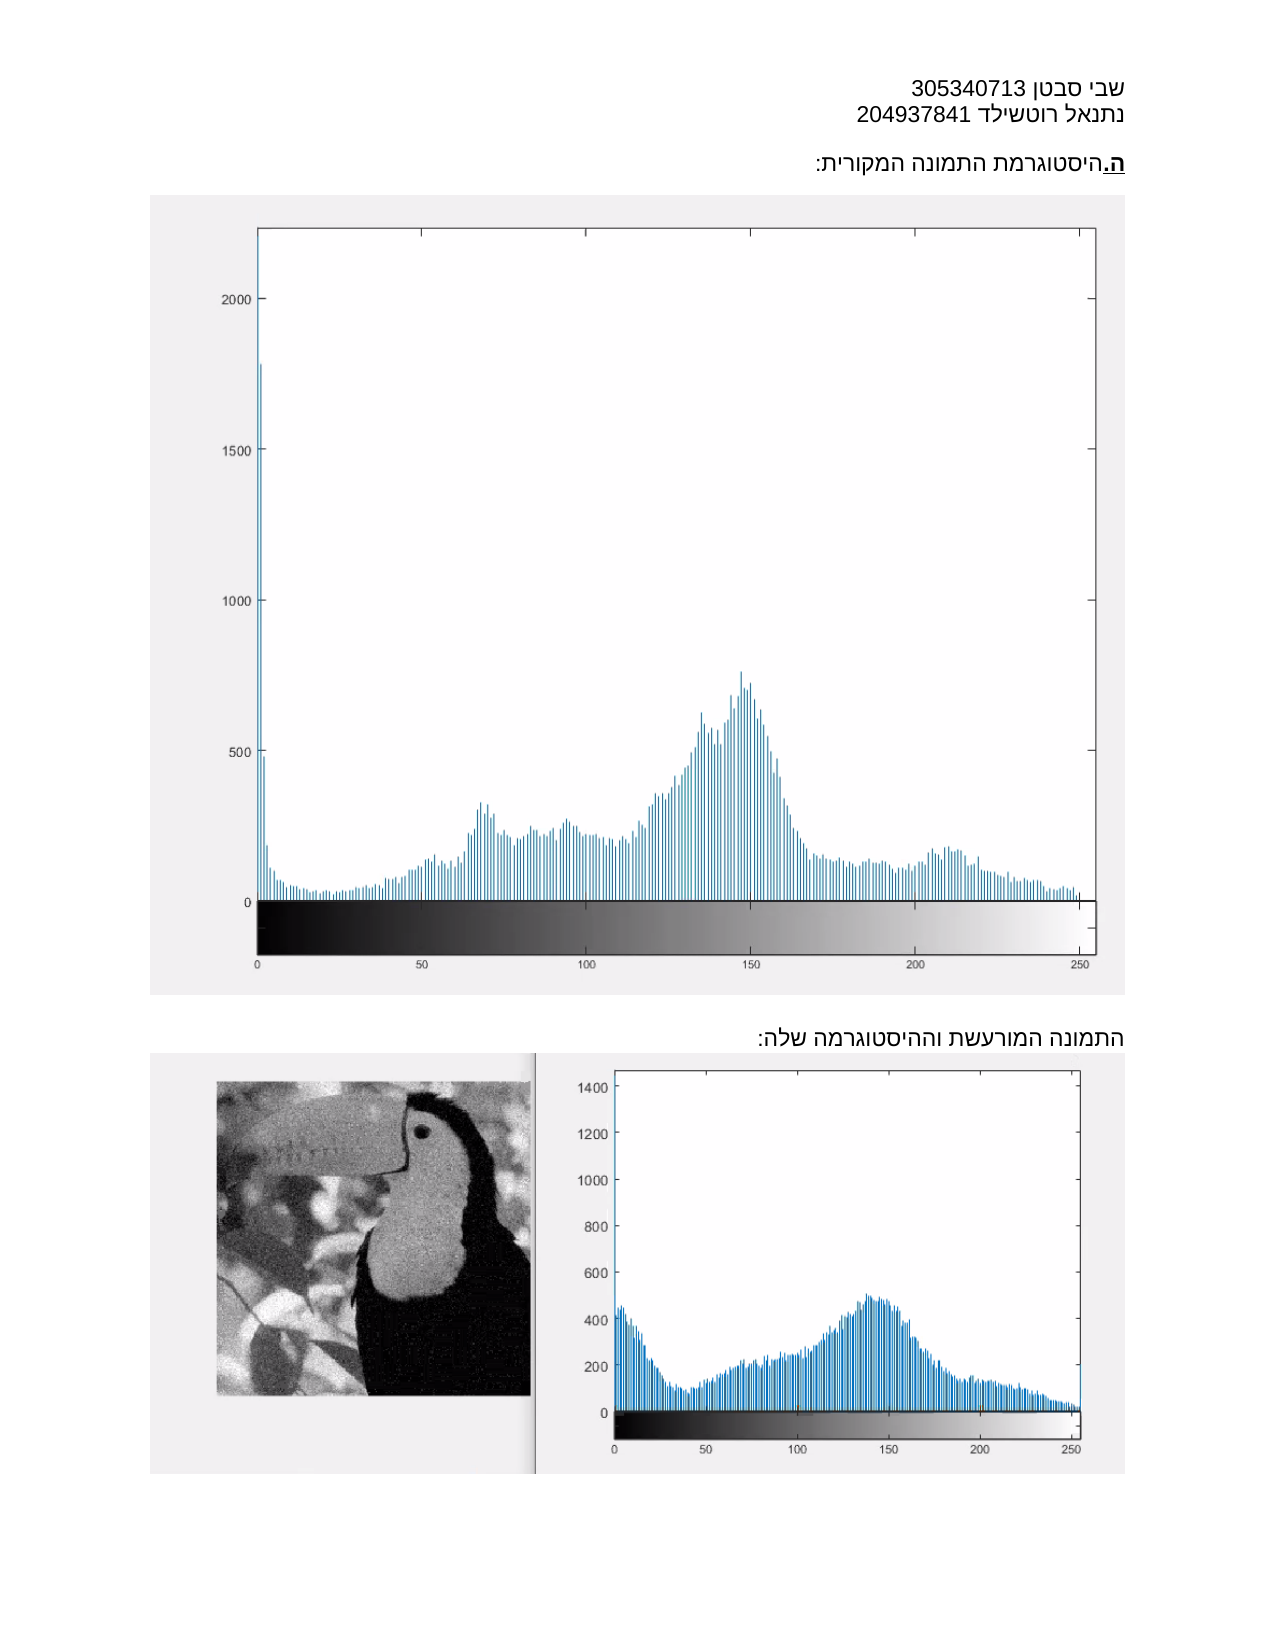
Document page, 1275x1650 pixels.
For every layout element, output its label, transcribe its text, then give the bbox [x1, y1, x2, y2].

picture [150, 1053, 1125, 1474]
text ה.היסטוגרמת התמונה המקורית: [150, 150, 1125, 176]
text התמונה המורעשת וההיסטוגרמה שלה: [150, 995, 1125, 1053]
picture [150, 195, 1125, 995]
